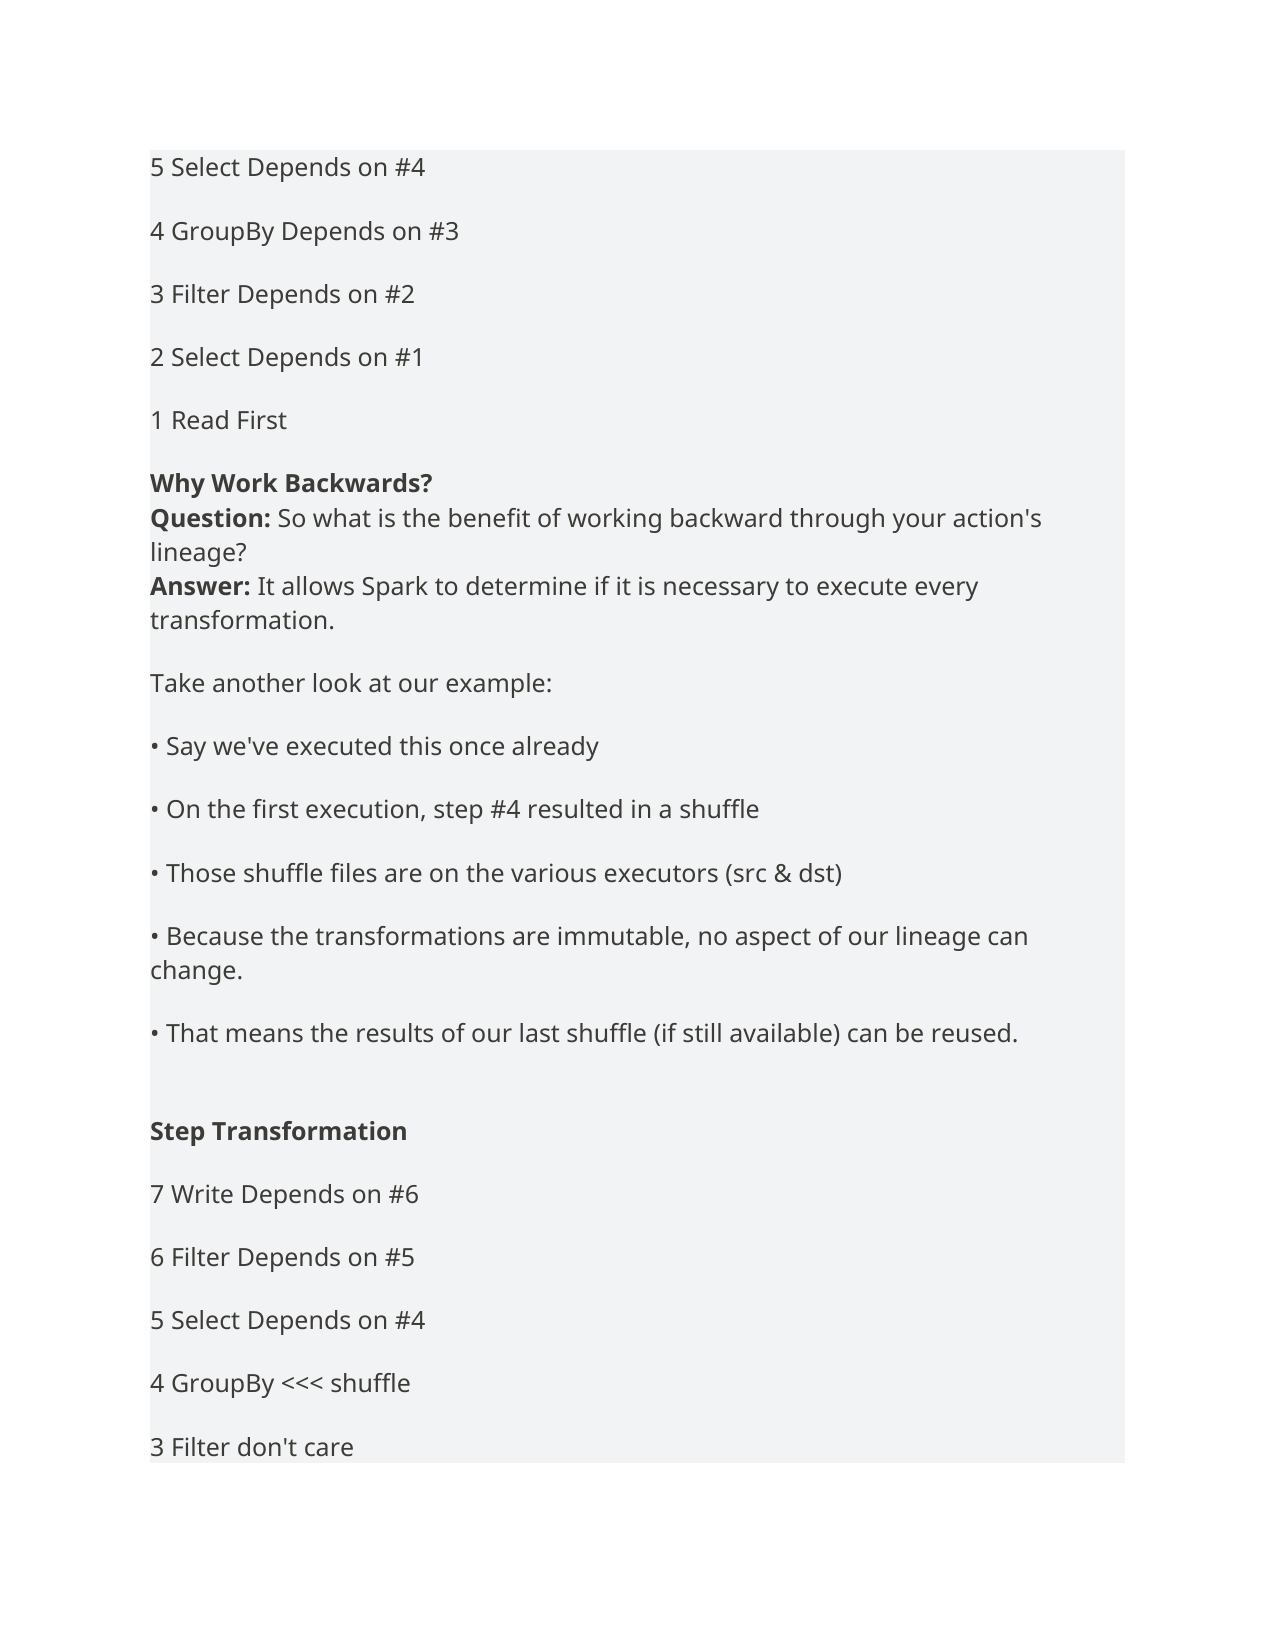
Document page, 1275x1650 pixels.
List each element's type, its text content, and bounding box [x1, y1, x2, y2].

text 1 Read First [150, 403, 1125, 437]
text Question: So what is the benefit of working backward through your action's lineage? [150, 500, 1125, 568]
text Step Transformation [150, 1113, 1125, 1147]
text 3 Filter Depends on #2 [150, 276, 1125, 311]
text 4 GroupBy <<< shuffle [150, 1366, 1125, 1400]
text 5 Select Depends on #4 [150, 1303, 1125, 1337]
text Take another look at our example: [150, 666, 1125, 700]
text 4 GroupBy Depends on #3 [150, 213, 1125, 247]
text • Those shuffle files are on the various executors (src & dst) [150, 855, 1125, 889]
text • Because the transformations are immutable, no aspect of our lineage can change. [150, 918, 1125, 987]
text • That means the results of our last shuffle (if still available) can be reused. [150, 1016, 1125, 1050]
text Why Work Backwards? [150, 466, 1125, 500]
text 3 Filter don't care [150, 1429, 1125, 1463]
text • On the first execution, step #4 resulted in a shuffle [150, 792, 1125, 826]
text 2 Select Depends on #1 [150, 340, 1125, 374]
text • Say we've executed this once already [150, 729, 1125, 763]
text 5 Select Depends on #4 [150, 150, 1125, 184]
text 6 Filter Depends on #5 [150, 1239, 1125, 1274]
text 7 Write Depends on #6 [150, 1176, 1125, 1210]
text Answer: It allows Spark to determine if it is necessary to execute every transformation. [150, 568, 1125, 636]
